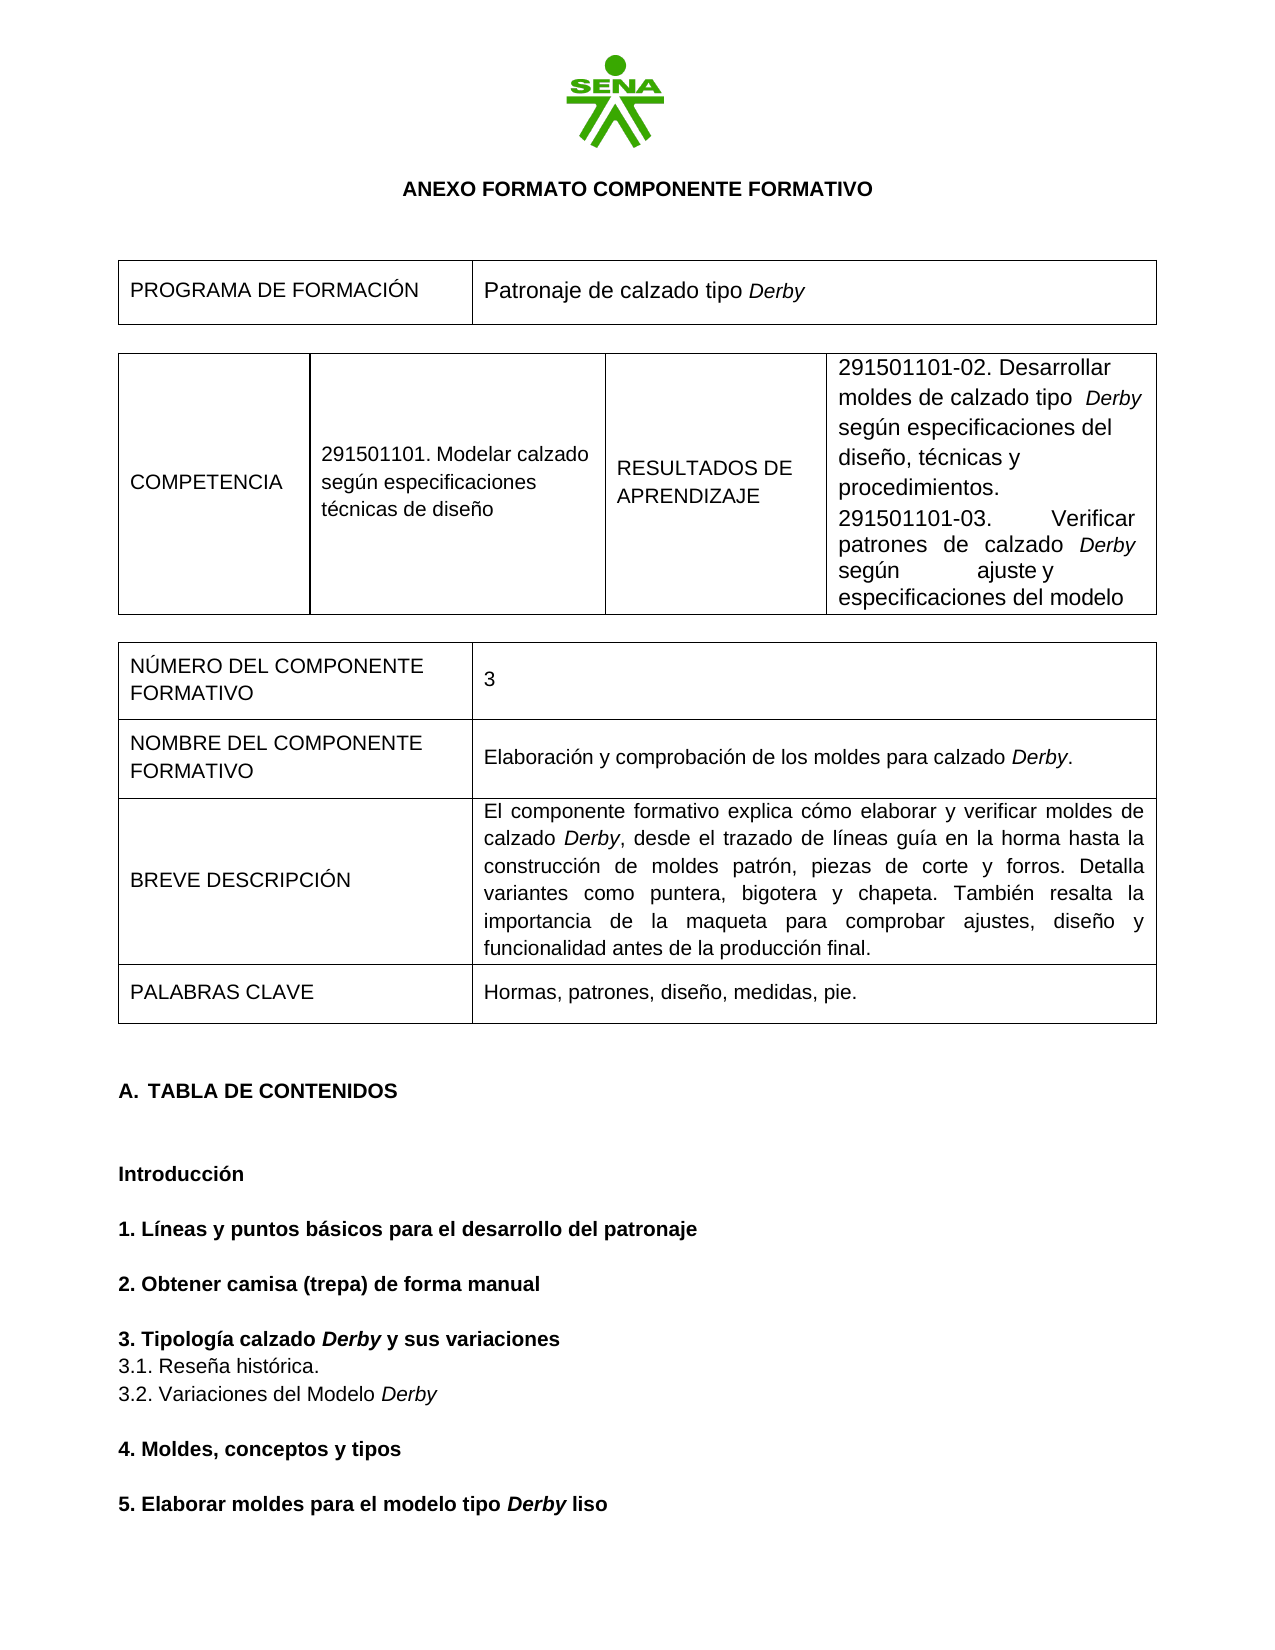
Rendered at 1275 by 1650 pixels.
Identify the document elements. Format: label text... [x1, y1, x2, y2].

table_cell BREVE DESCRIPCIÓN [119, 799, 472, 964]
table_cell El componente formativo explica cómo elaborar y verificar moldes de calzado Derby, desde el trazado de líneas guía en la horma hasta la construcción de moldes patrón, piezas de corte y forros. Detalla variantes como puntera, bigotera y chapeta. También resalta la importancia de la maqueta para comprobar ajustes, diseño y funcionalidad antes de la producción final. [473, 799, 1156, 964]
text Introducción [118, 1162, 1157, 1186]
table_cell Hormas, patrones, diseño, medidas, pie. [473, 965, 1156, 1023]
text 3.2. Variaciones del Modelo Derby [118, 1382, 1157, 1406]
table_cell PALABRAS CLAVE [119, 965, 472, 1023]
text 3.1. Reseña histórica. [118, 1354, 1157, 1378]
text 3. Tipología calzado Derby y sus variaciones [118, 1327, 1157, 1351]
table_header 291501101. Modelar calzado según especificaciones técnicas de diseño [311, 354, 605, 614]
table_header RESULTADOS DE APRENDIZAJE [606, 354, 826, 614]
table_header 3 [473, 643, 1156, 719]
table_cell NOMBRE DEL COMPONENTE FORMATIVO [119, 720, 472, 798]
picture [566, 55, 664, 148]
table_header PROGRAMA DE FORMACIÓN [119, 261, 472, 324]
table_header Patronaje de calzado tipo Derby [473, 261, 1156, 324]
table_header COMPETENCIA [119, 354, 309, 614]
text ANEXO FORMATO COMPONENTE FORMATIVO [118, 177, 1157, 201]
text 2. Obtener camisa (trepa) de forma manual [118, 1272, 1157, 1296]
list TABLA DE CONTENIDOS [118, 1079, 1157, 1103]
table_cell Elaboración y comprobación de los moldes para calzado Derby. [473, 720, 1156, 798]
text 4. Moldes, conceptos y tipos [118, 1437, 1157, 1461]
text 5. Elaborar moldes para el modelo tipo Derby liso [118, 1492, 1157, 1516]
table_header 291501101-02. Desarrollar moldes de calzado tipo Derby según especificaciones del diseño, técnicas y procedimientos. 291501101-03. Verificar patrones de calzado Derby según ajuste y especificaciones del modelo [827, 354, 1156, 614]
text 1. Líneas y puntos básicos para el desarrollo del patronaje [118, 1217, 1157, 1241]
table_header NÚMERO DEL COMPONENTE FORMATIVO [119, 643, 472, 719]
